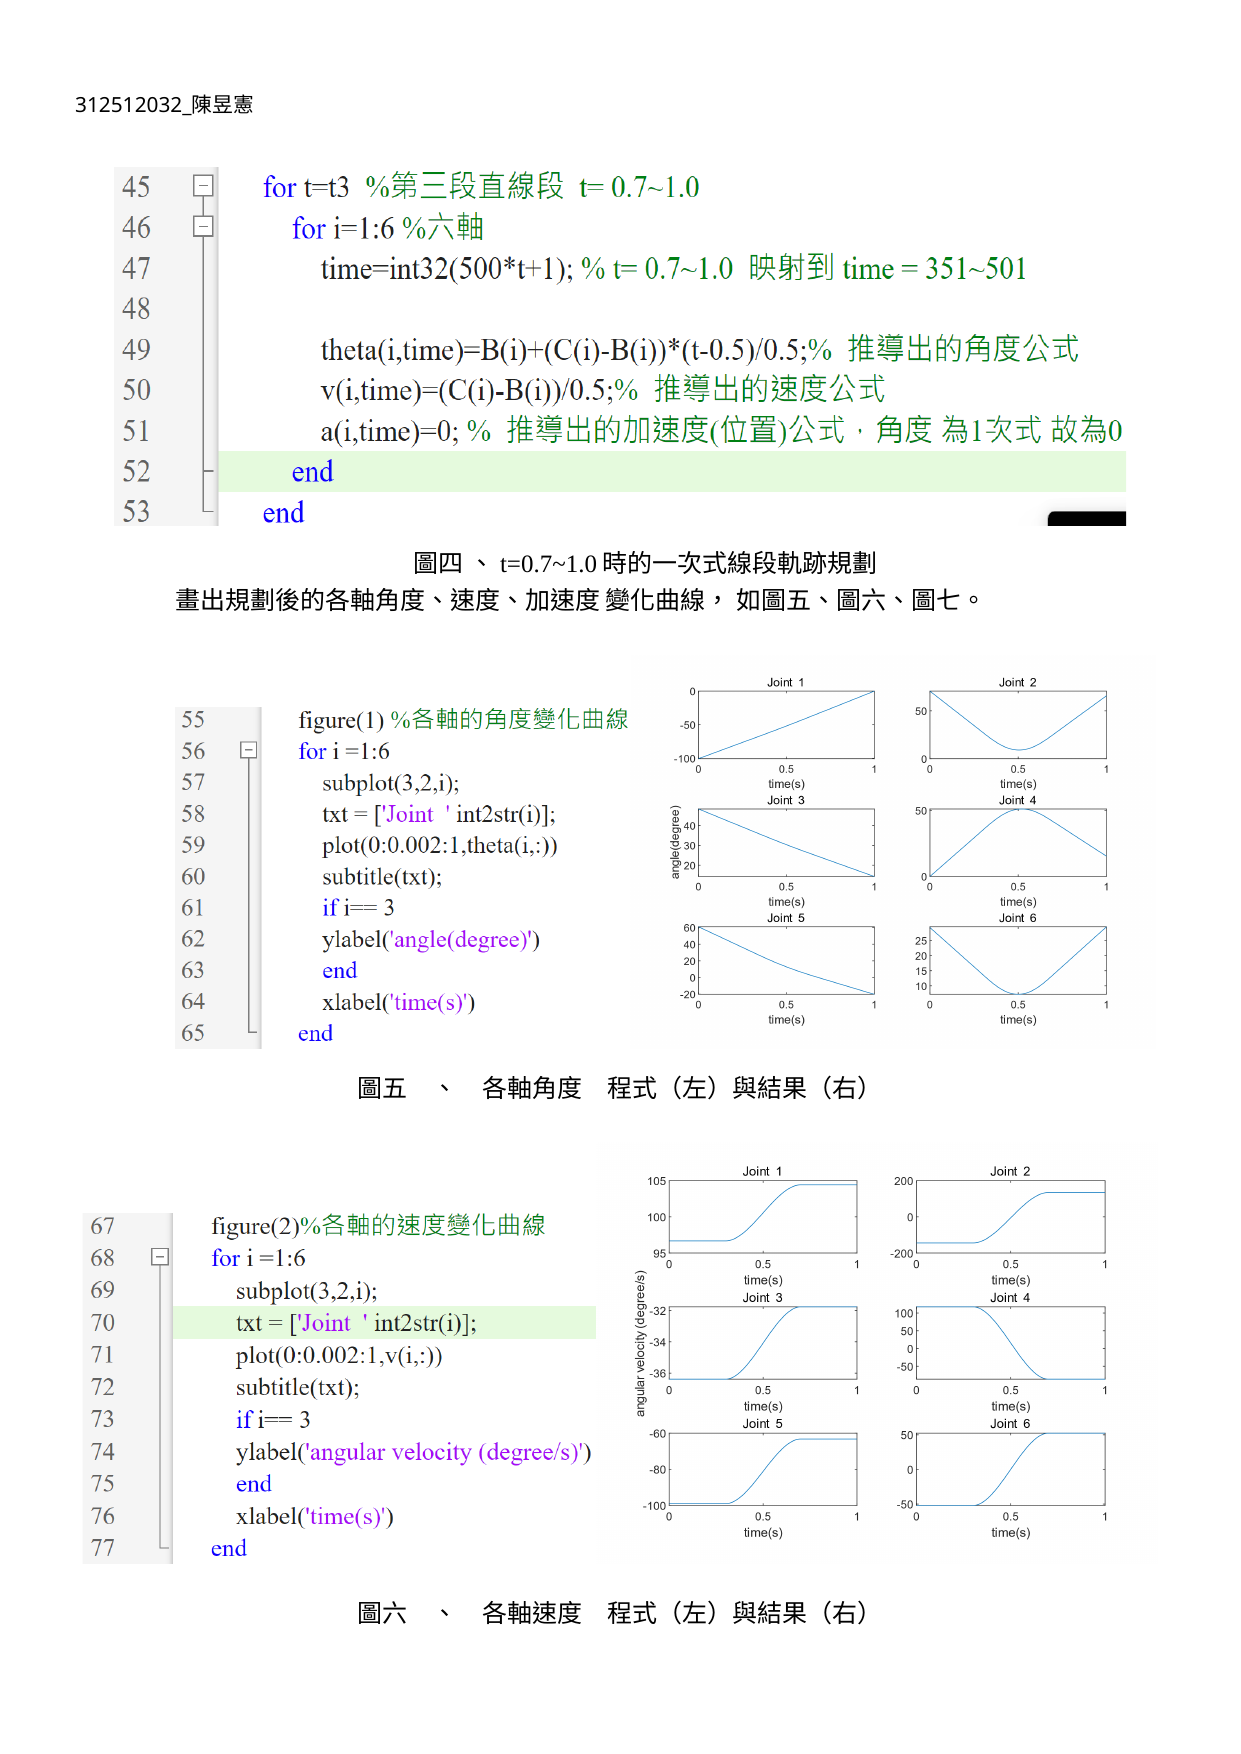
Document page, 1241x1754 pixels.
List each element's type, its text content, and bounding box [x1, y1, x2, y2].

list 畫出規劃後的各軸角度、速度、加速度 變化曲線， 如圖五、圖六、圖七。 [125, 580, 1165, 618]
list 圖四 、 t=0.7~1.0時的一次式線段軌跡規劃 [125, 543, 1165, 580]
text 圖六 、 各軸速度 程式（左）與結果（右） [75, 1593, 1165, 1630]
picture [82, 1142, 1158, 1564]
text 圖五 、 各軸角度 程式（左）與結果（右） [75, 1068, 1165, 1105]
picture [114, 167, 1127, 526]
picture [175, 655, 1156, 1049]
